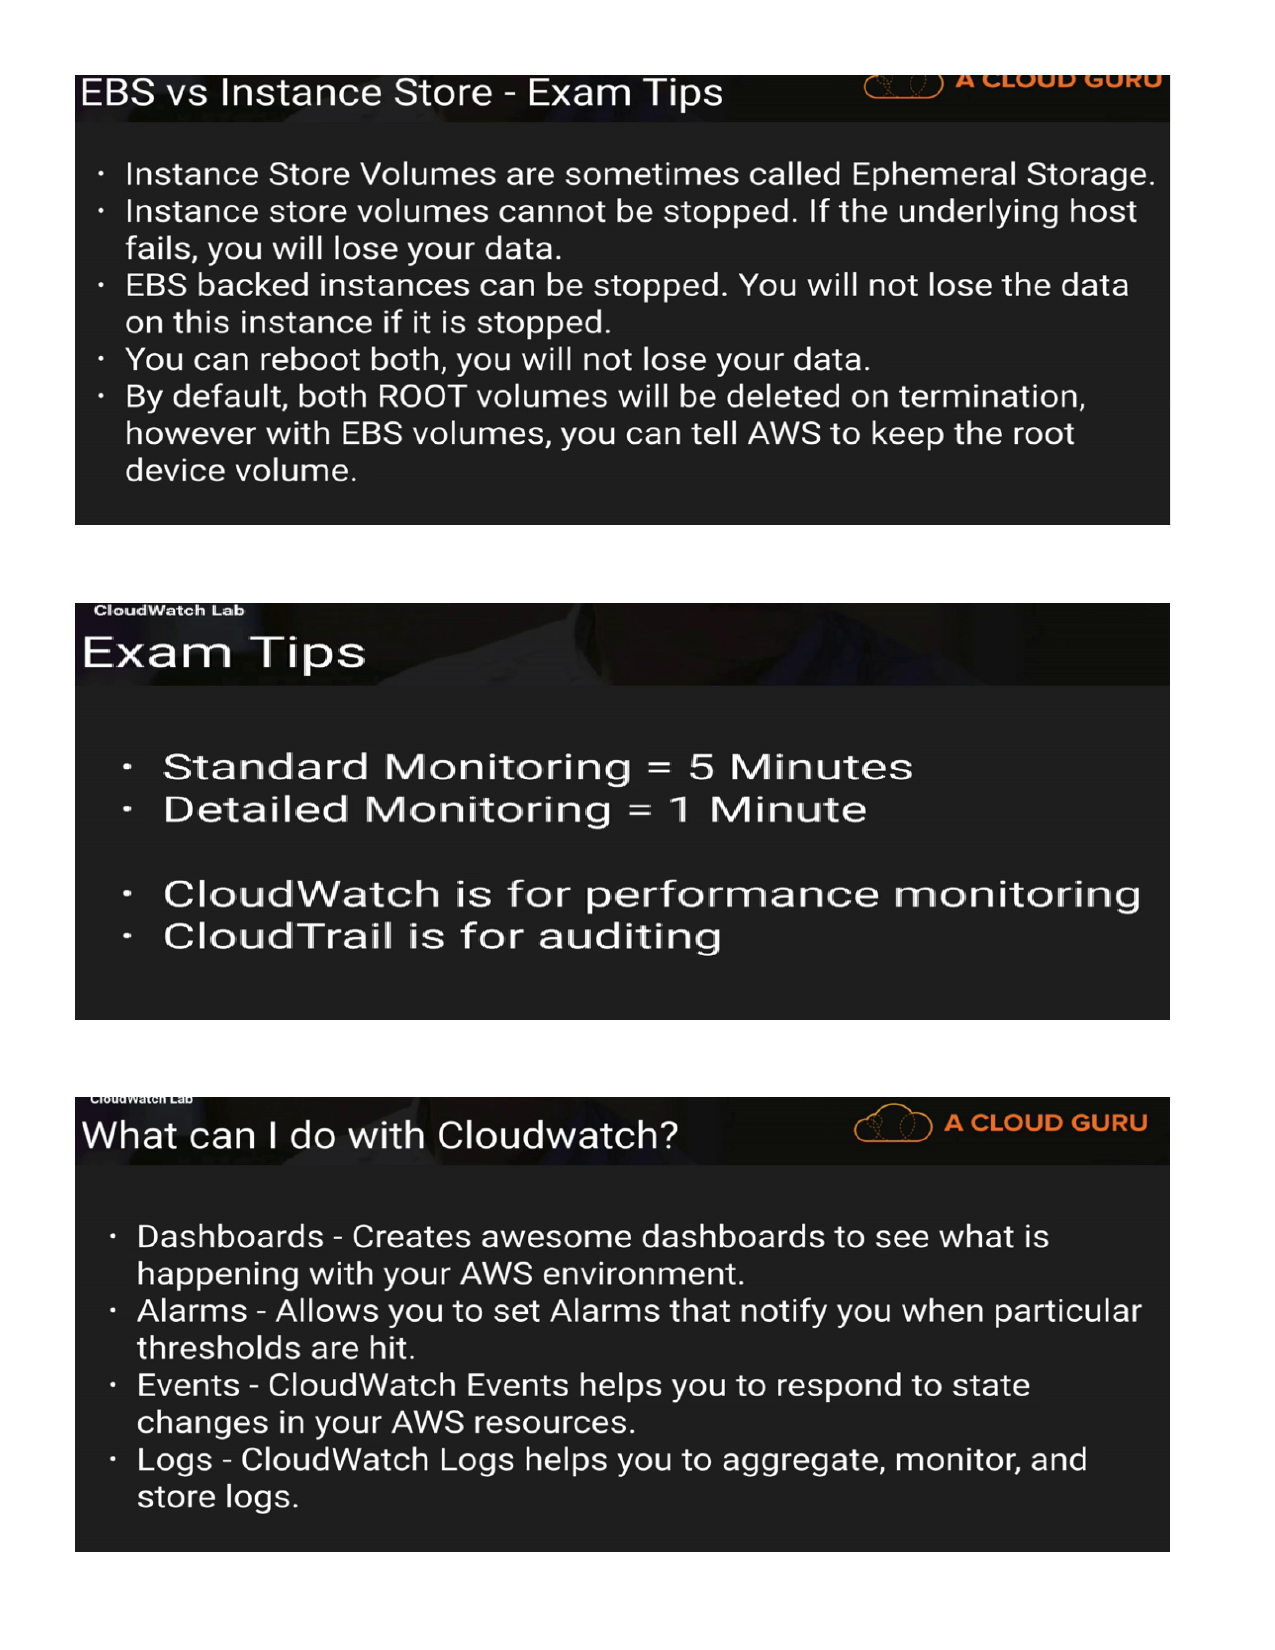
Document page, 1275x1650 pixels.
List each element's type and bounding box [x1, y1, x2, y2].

picture [75, 1097, 1170, 1552]
picture [75, 75, 1171, 525]
picture [75, 603, 1170, 1020]
